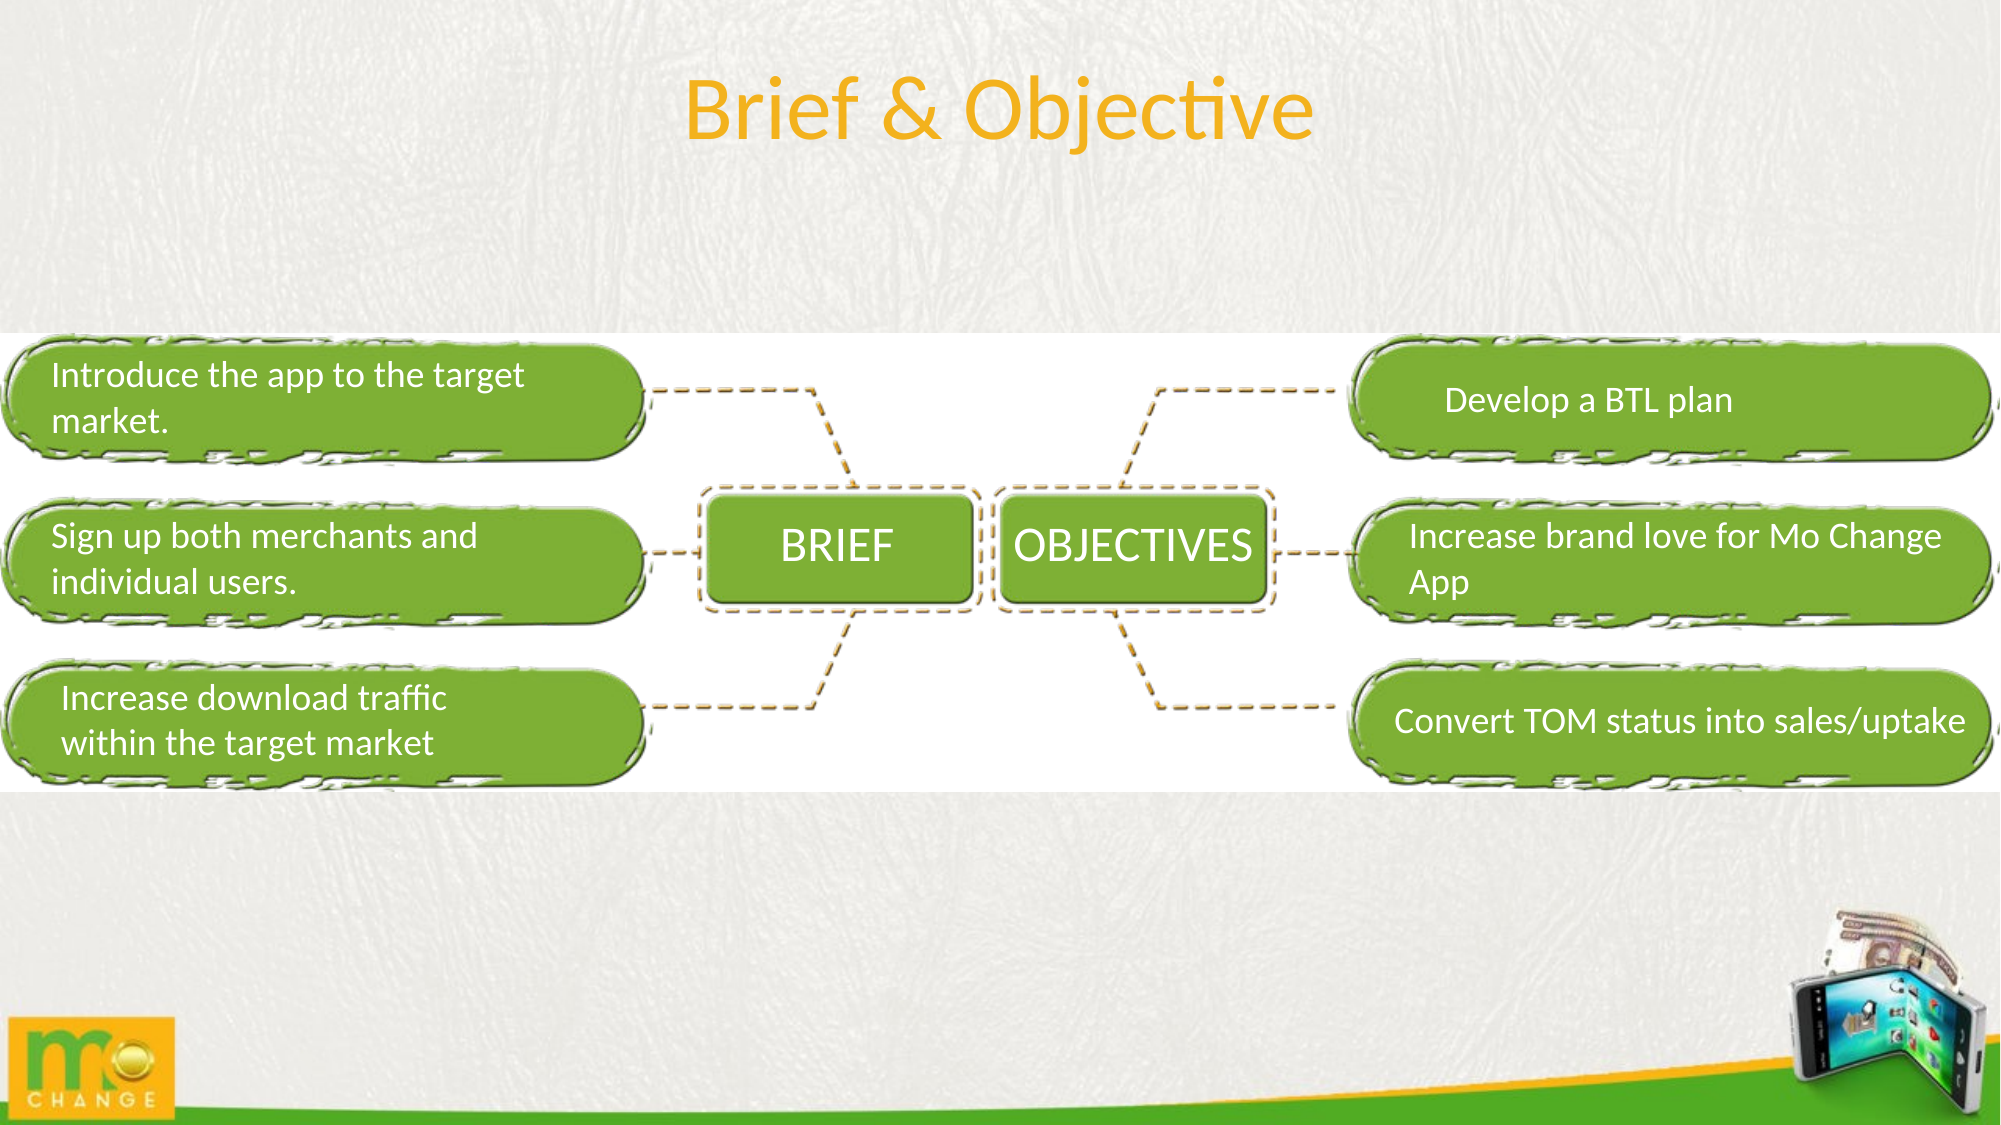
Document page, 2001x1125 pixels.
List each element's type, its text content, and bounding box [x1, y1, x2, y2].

picture [0, 0, 2001, 1125]
text Brief & Objective [250, 51, 1750, 163]
